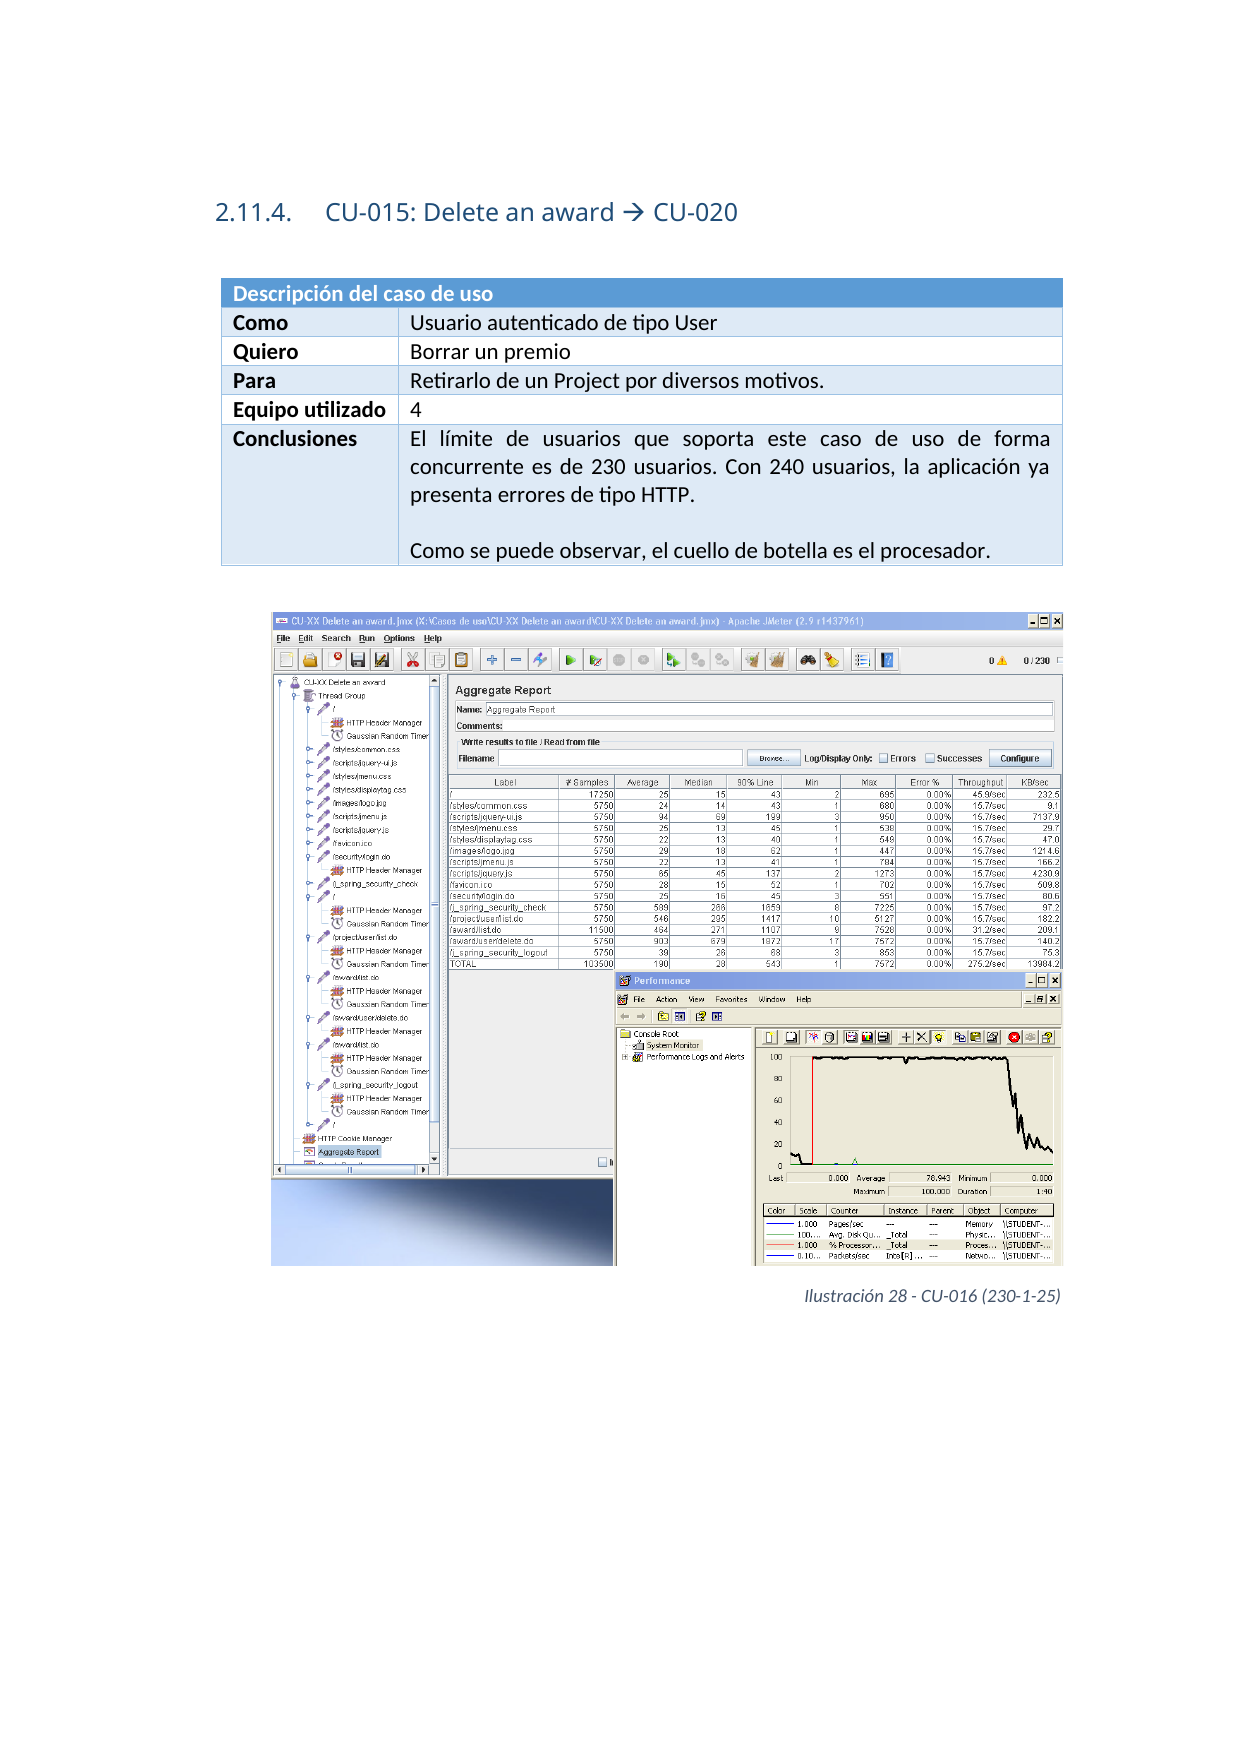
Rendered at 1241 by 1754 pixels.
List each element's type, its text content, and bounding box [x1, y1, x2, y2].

table_cell 4 [399, 395, 1062, 423]
table_cell Usuario autenticado de tipo User [399, 308, 1062, 336]
table_cell Quiero [222, 337, 398, 365]
table_cell Borrar un premio [399, 337, 1062, 365]
table_cell Para [222, 366, 398, 394]
table_header Descripción del caso de uso [222, 279, 1062, 307]
table_cell Como [222, 308, 398, 336]
subtitle CU-015: Delete an award CU-020 [215, 194, 1063, 228]
picture [271, 612, 1064, 1266]
table_cell Retirarlo de un Project por diversos motivos. [399, 366, 1062, 394]
table_cell Equipo utilizado [222, 395, 398, 423]
table_cell El límite de usuarios que soporta este caso de uso de forma concurrente es de 230 usuarios. Con 240 usuarios, la aplicación ya presenta errores de tipo HTTP. Como se puede observar, el cuello de botella es el procesador. [399, 425, 1062, 564]
table_cell Conclusiones [222, 425, 398, 564]
